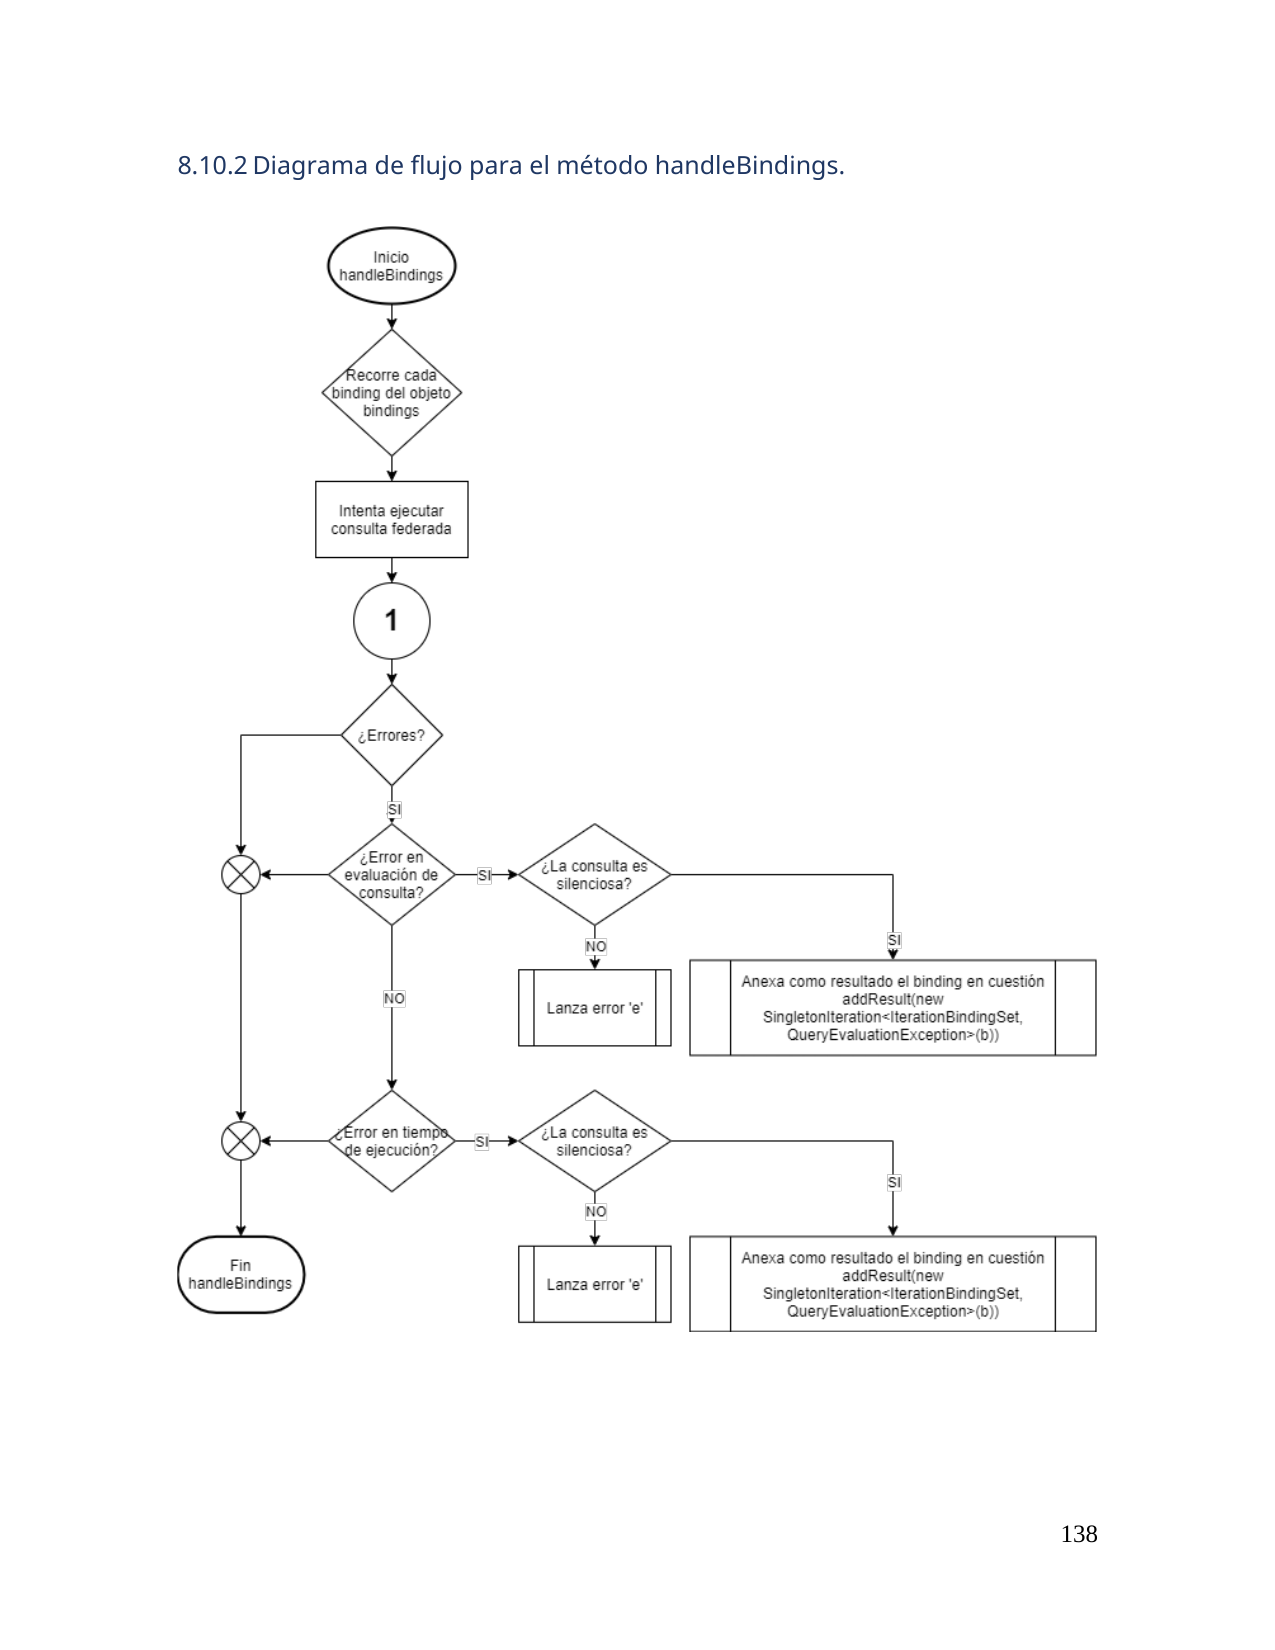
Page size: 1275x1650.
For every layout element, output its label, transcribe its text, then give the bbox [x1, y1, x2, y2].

picture [177, 226, 1098, 1332]
subtitle Diagrama de flujo para el método handleBindings. [177, 148, 1098, 182]
